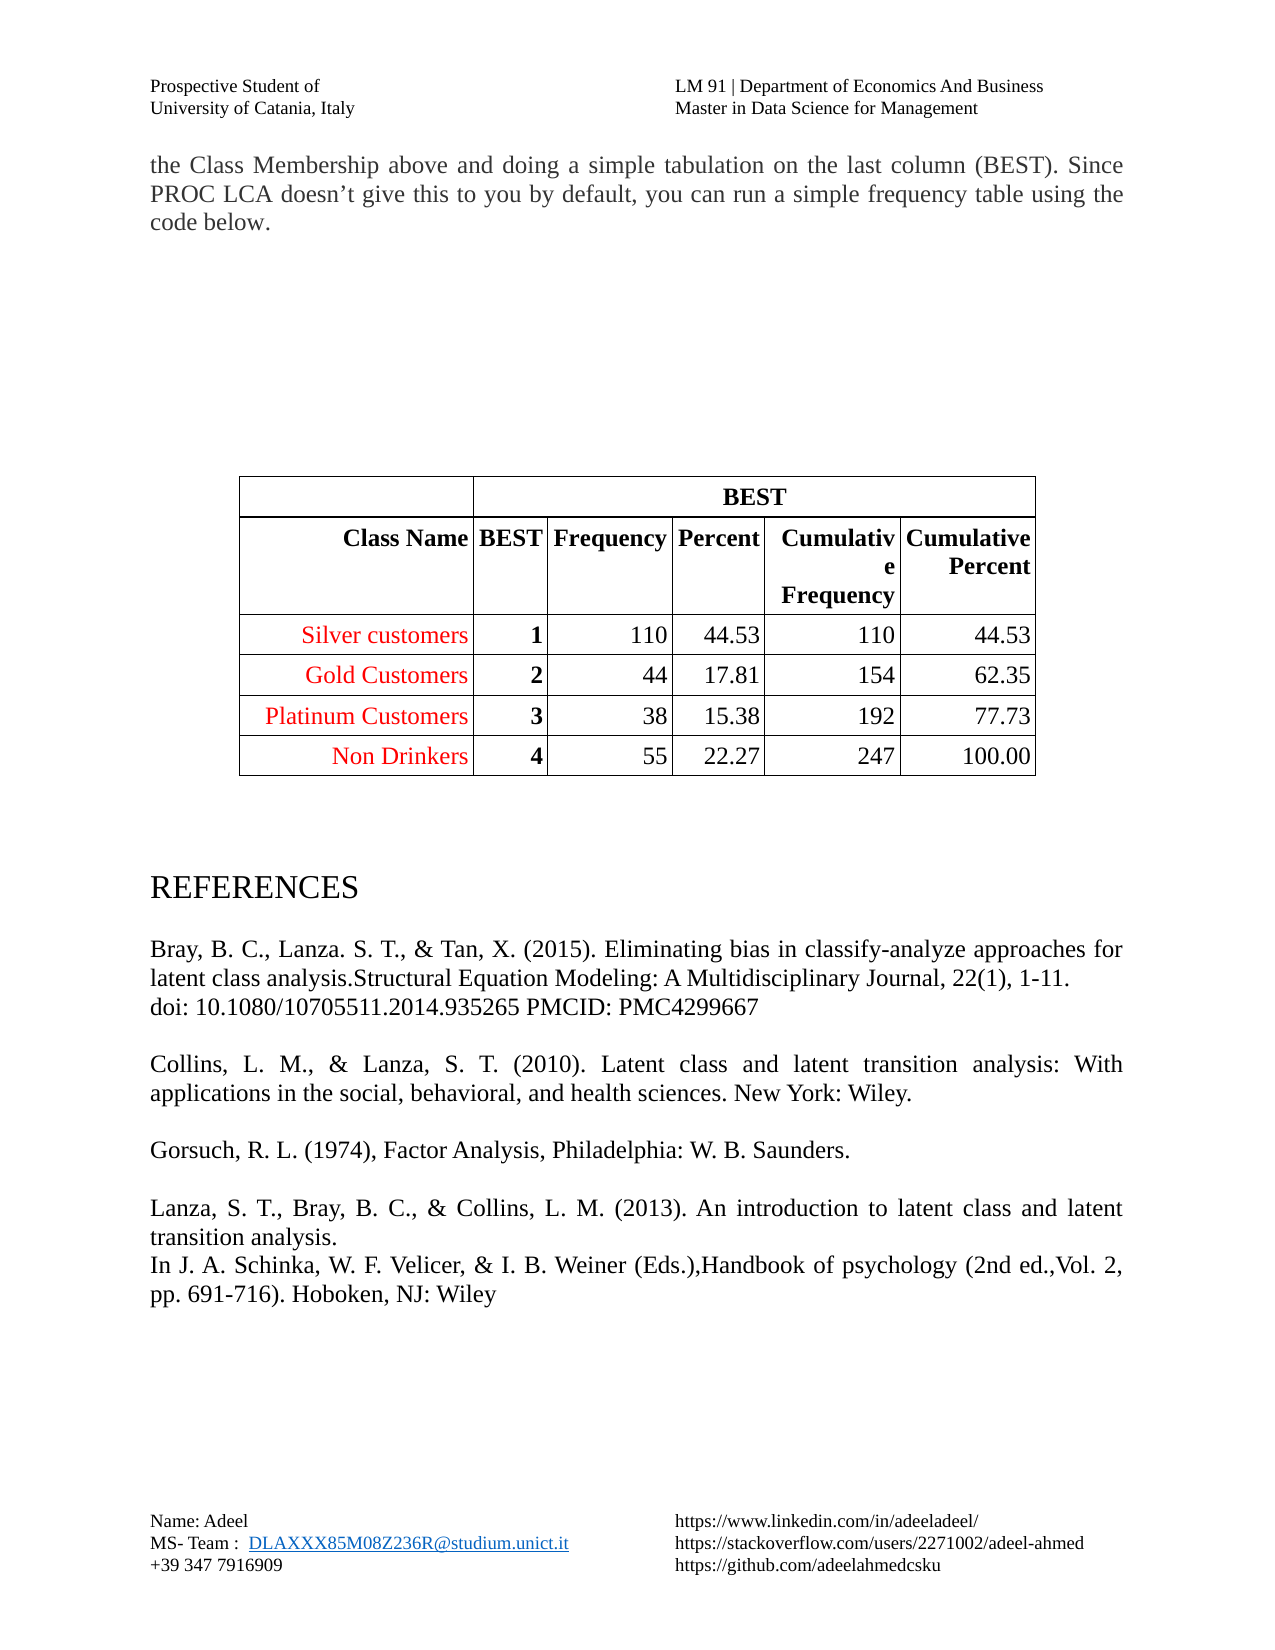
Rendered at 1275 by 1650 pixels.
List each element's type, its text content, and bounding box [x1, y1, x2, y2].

table_cell 100.00 [901, 736, 1035, 775]
table_cell 38 [548, 696, 672, 735]
table_cell Class Name [240, 518, 473, 614]
text Collins, L. M., & Lanza, S. T. (2010). Latent class and latent transition analysis: With applications in the social, behavioral, and health sciences. New York: Wiley. [150, 1049, 1125, 1107]
table_cell Platinum Customers [240, 696, 473, 735]
table_cell 154 [765, 655, 900, 694]
table_cell 44.53 [901, 615, 1035, 654]
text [150, 150, 1125, 236]
table_cell 110 [765, 615, 900, 654]
table_header [240, 477, 473, 516]
table_cell 247 [765, 736, 900, 775]
table_cell 2 [474, 655, 547, 694]
table_cell Gold Customers [240, 655, 473, 694]
table_cell 15.38 [673, 696, 764, 735]
table_header BEST [474, 477, 1035, 516]
table_cell 77.73 [901, 696, 1035, 735]
table_cell 44.53 [673, 615, 764, 654]
text Bray, B. C., Lanza. S. T., & Tan, X. (2015). Eliminating bias in classify-analyze approaches for latent class analysis.Structural Equation Modeling: A Multidisciplinary Journal, 22(1), 1-11. [150, 934, 1125, 992]
table_cell BEST [474, 518, 547, 614]
table_cell 4 [474, 736, 547, 775]
table_cell Frequency [548, 518, 672, 614]
table_cell Cumulative Frequency [765, 518, 900, 614]
table_cell 110 [548, 615, 672, 654]
table_cell 55 [548, 736, 672, 775]
text Lanza, S. T., Bray, B. C., & Collins, L. M. (2013). An introduction to latent class and latent transition analysis. [150, 1193, 1125, 1250]
table_cell 62.35 [901, 655, 1035, 694]
text REFERENCES [150, 867, 1125, 905]
table_cell 44 [548, 655, 672, 694]
table_cell 192 [765, 696, 900, 735]
text In J. A. Schinka, W. F. Velicer, & I. B. Weiner (Eds.),Handbook of psychology (2nd ed.,Vol. 2, pp. 691-716). Hoboken, NJ: Wiley [150, 1250, 1125, 1308]
table_cell Percent [673, 518, 764, 614]
table_cell Silver customers [240, 615, 473, 654]
table_cell 22.27 [673, 736, 764, 775]
text Gorsuch, R. L. (1974), Factor Analysis, Philadelphia: W. B. Saunders. [150, 1135, 1125, 1164]
table_cell Non Drinkers [240, 736, 473, 775]
table_cell 1 [474, 615, 547, 654]
table_cell 17.81 [673, 655, 764, 694]
text doi: 10.1080/10705511.2014.935265 PMCID: PMC4299667 [150, 992, 1125, 1020]
table_cell Cumulative Percent [901, 518, 1035, 614]
table_cell 3 [474, 696, 547, 735]
